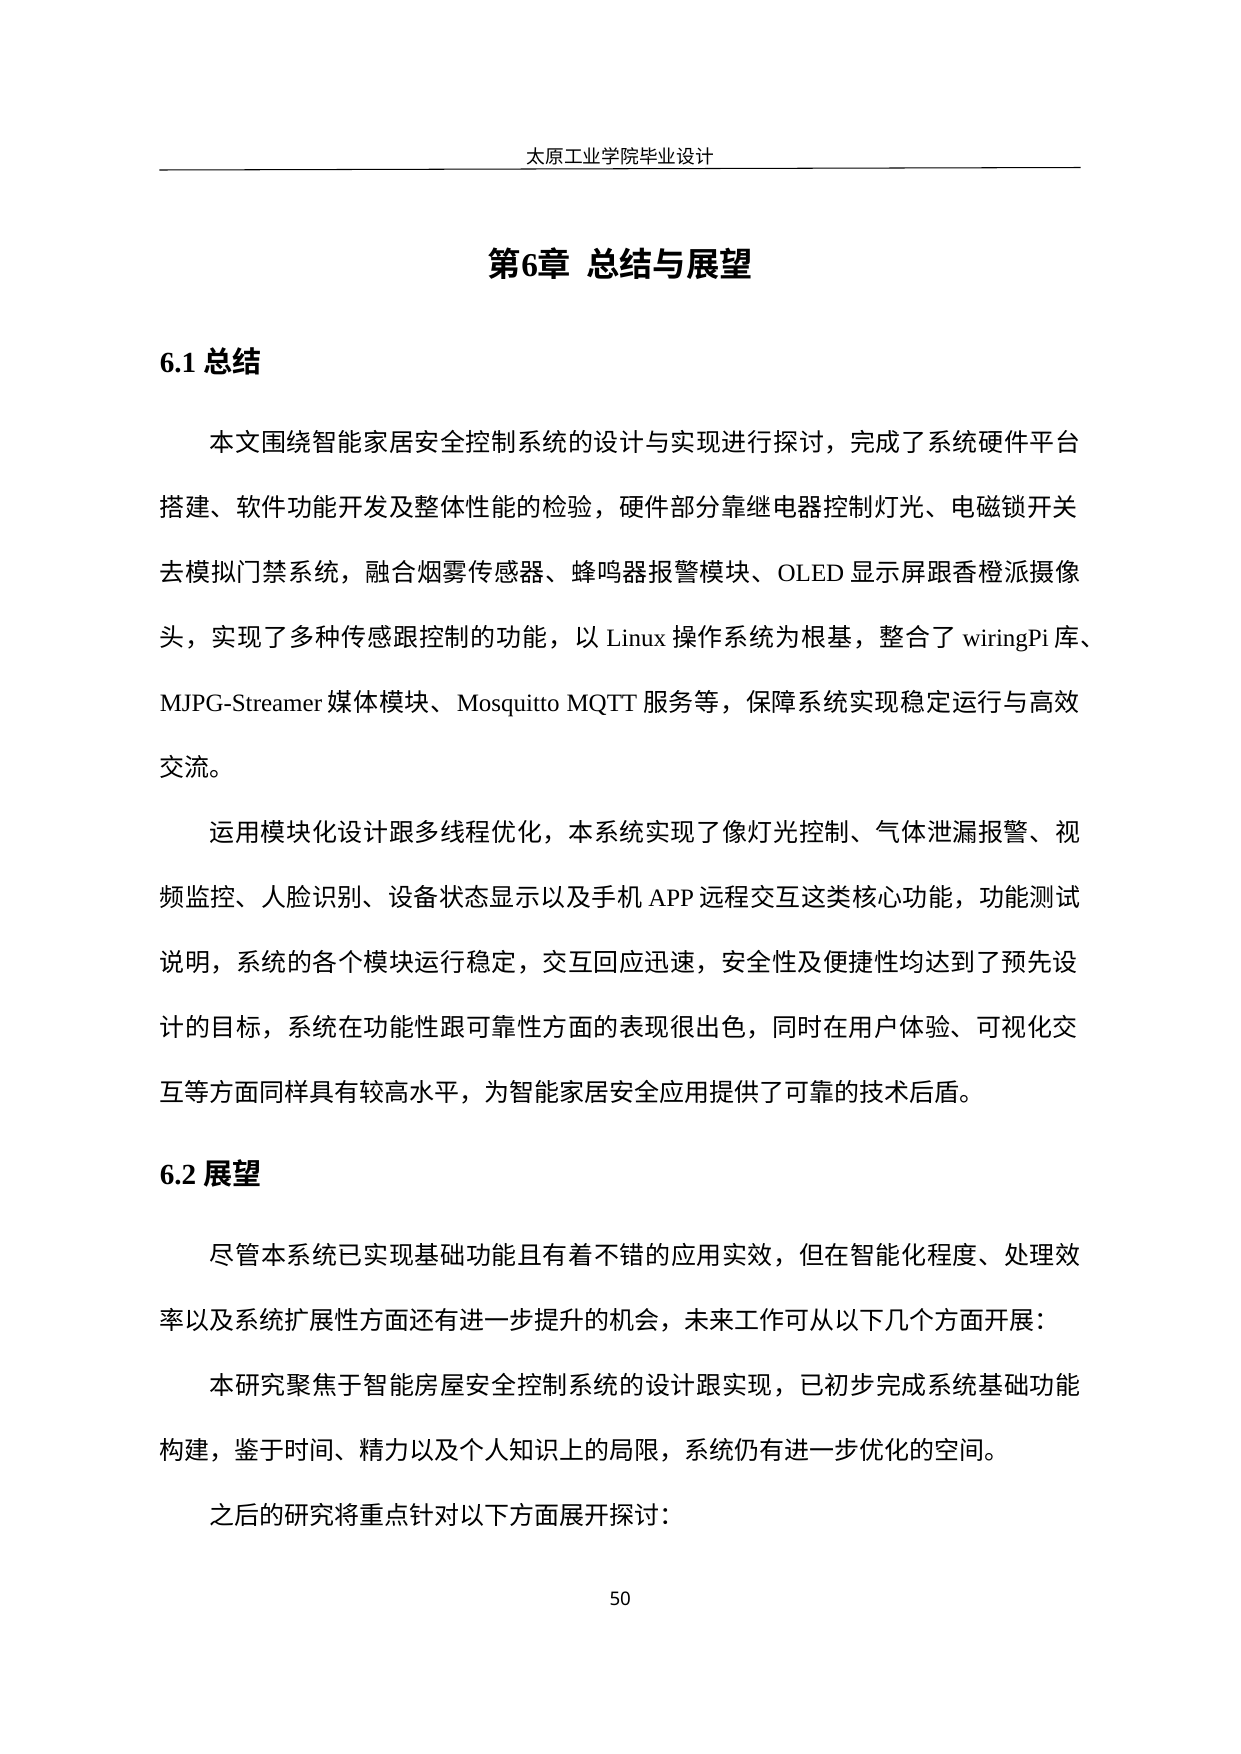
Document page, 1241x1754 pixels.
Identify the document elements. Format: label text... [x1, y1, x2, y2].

subtitle 总结 [159, 327, 1081, 392]
subtitle 展望 [159, 1139, 1081, 1204]
text 本文围绕智能家居安全控制系统的设计与实现进行探讨，完成了系统硬件平台搭建、软件功能开发及整体性能的检验，硬件部分靠继电器控制灯光、电磁锁开关去模拟门禁系统，融合烟雾传感器、蜂鸣器报警模块、OLED显示屏跟香橙派摄像头，实现了多种传感跟控制的功能，以Linux操作系统为根基，整合了wiringPi库、MJPG-Streamer媒体模块、Mosquitto MQTT服务等，保障系统实现稳定运行与高效交流。 [159, 408, 1081, 798]
text 运用模块化设计跟多线程优化，本系统实现了像灯光控制、气体泄漏报警、视频监控、人脸识别、设备状态显示以及手机APP远程交互这类核心功能，功能测试说明，系统的各个模块运行稳定，交互回应迅速，安全性及便捷性均达到了预先设计的目标，系统在功能性跟可靠性方面的表现很出色，同时在用户体验、可视化交互等方面同样具有较高水平，为智能家居安全应用提供了可靠的技术后盾。 [159, 798, 1081, 1123]
text 本研究聚焦于智能房屋安全控制系统的设计跟实现，已初步完成系统基础功能构建，鉴于时间、精力以及个人知识上的局限，系统仍有进一步优化的空间。 [159, 1351, 1081, 1481]
text 之后的研究将重点针对以下方面展开探讨： [159, 1481, 1081, 1546]
subtitle 总结与展望 [159, 229, 1081, 294]
text 尽管本系统已实现基础功能且有着不错的应用实效，但在智能化程度、处理效率以及系统扩展性方面还有进一步提升的机会，未来工作可从以下几个方面开展： [159, 1221, 1081, 1351]
